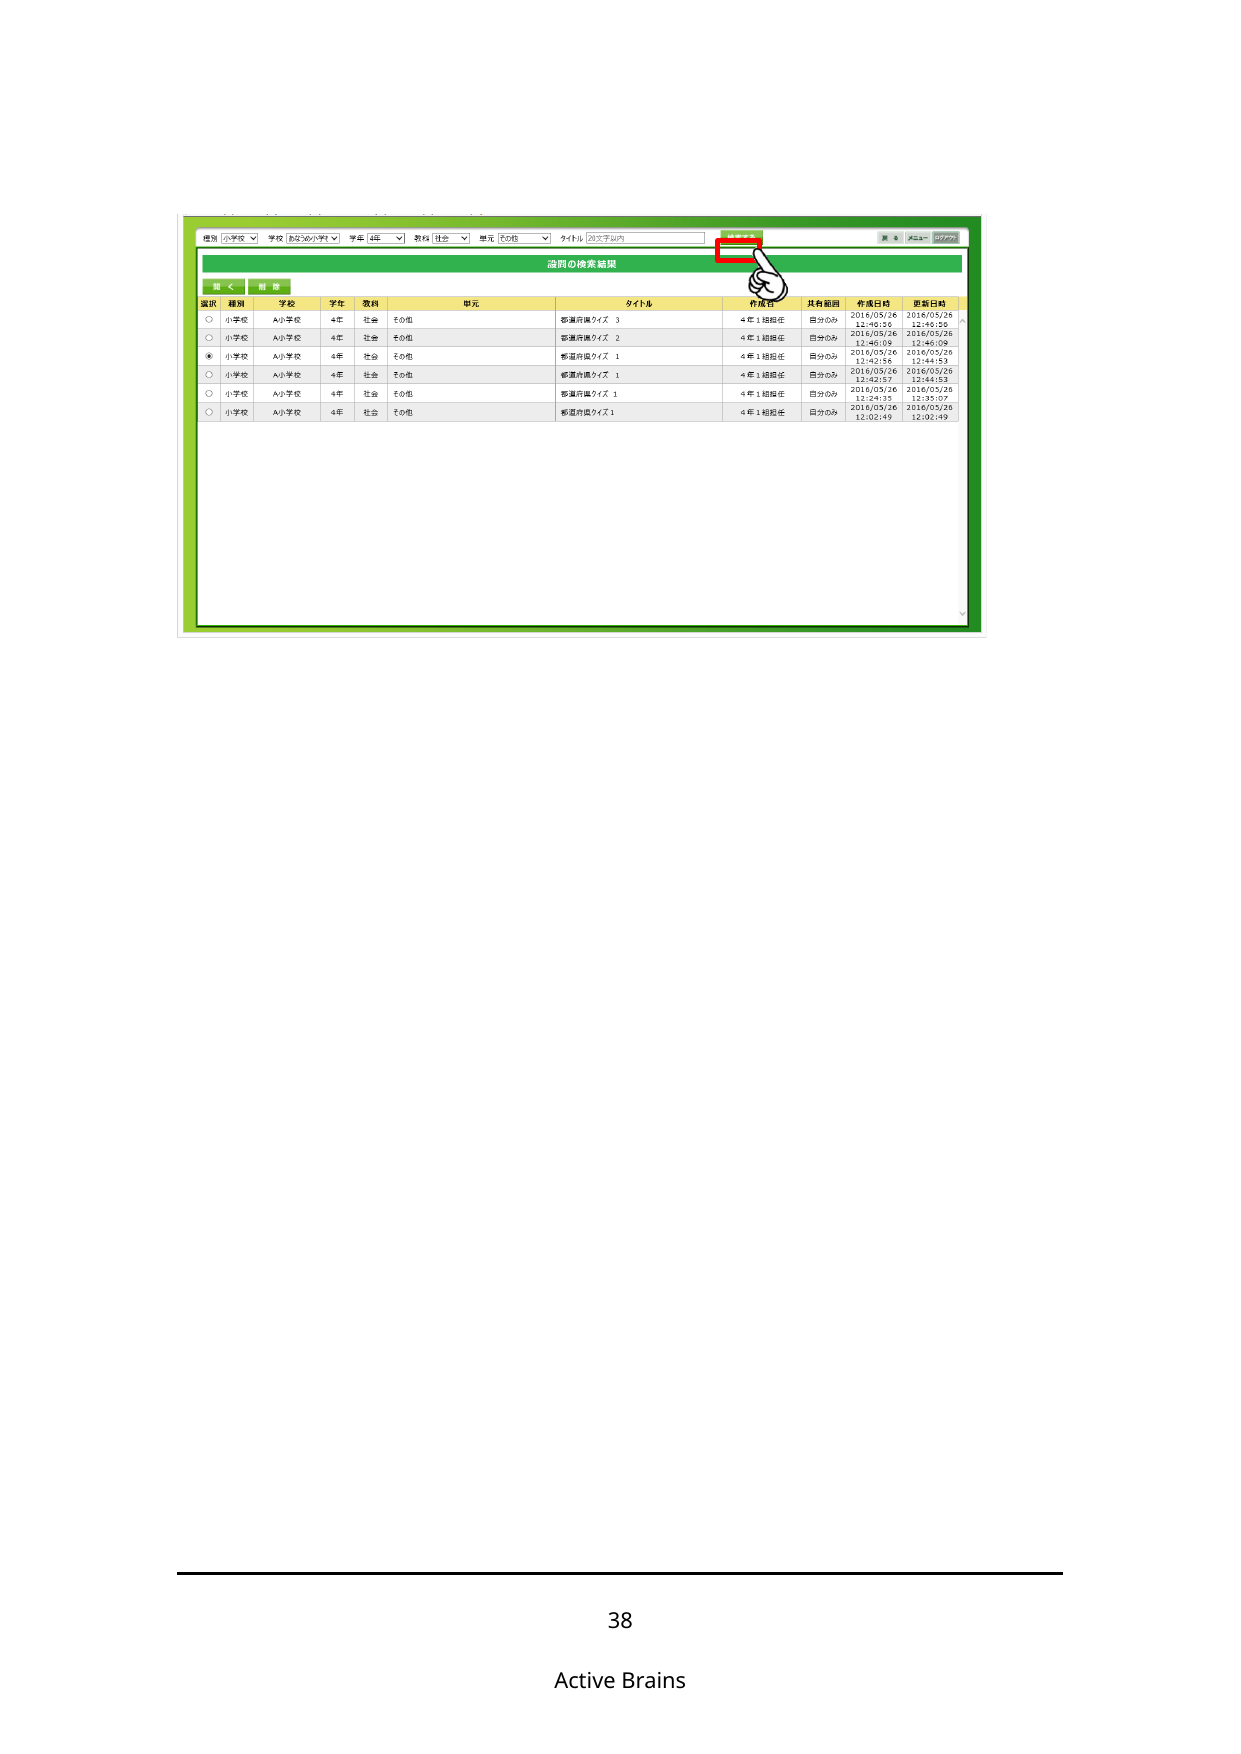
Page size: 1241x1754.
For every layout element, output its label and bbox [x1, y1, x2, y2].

picture [177, 214, 987, 638]
